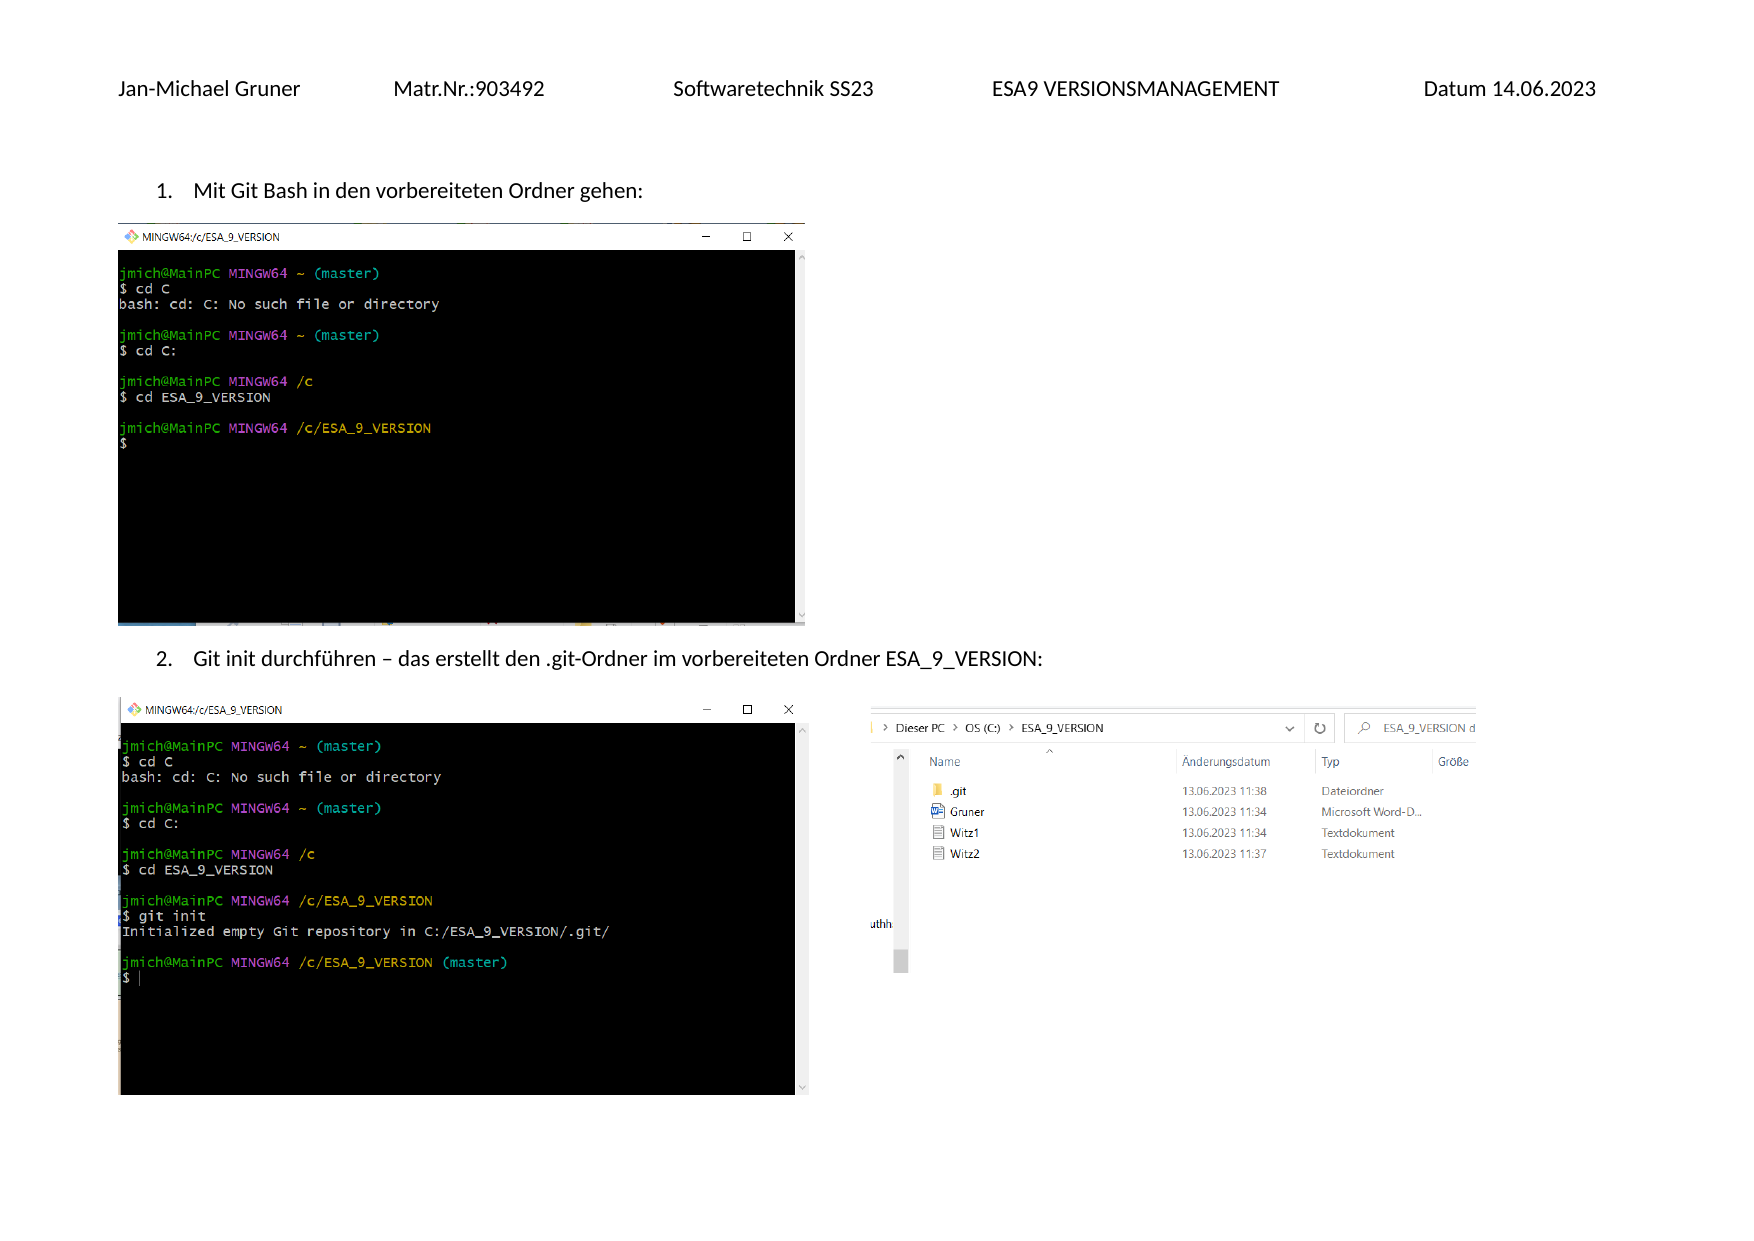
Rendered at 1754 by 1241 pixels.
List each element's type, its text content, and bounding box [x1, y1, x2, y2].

picture [118, 697, 809, 1095]
picture [118, 223, 805, 626]
picture [870, 706, 1476, 973]
list Git init durchführen – das erstellt den .git-Ordner im vorbereiteten Ordner ESA_9_VERSION: [156, 644, 1606, 672]
list Mit Git Bash in den vorbereiteten Ordner gehen: [156, 177, 1606, 205]
